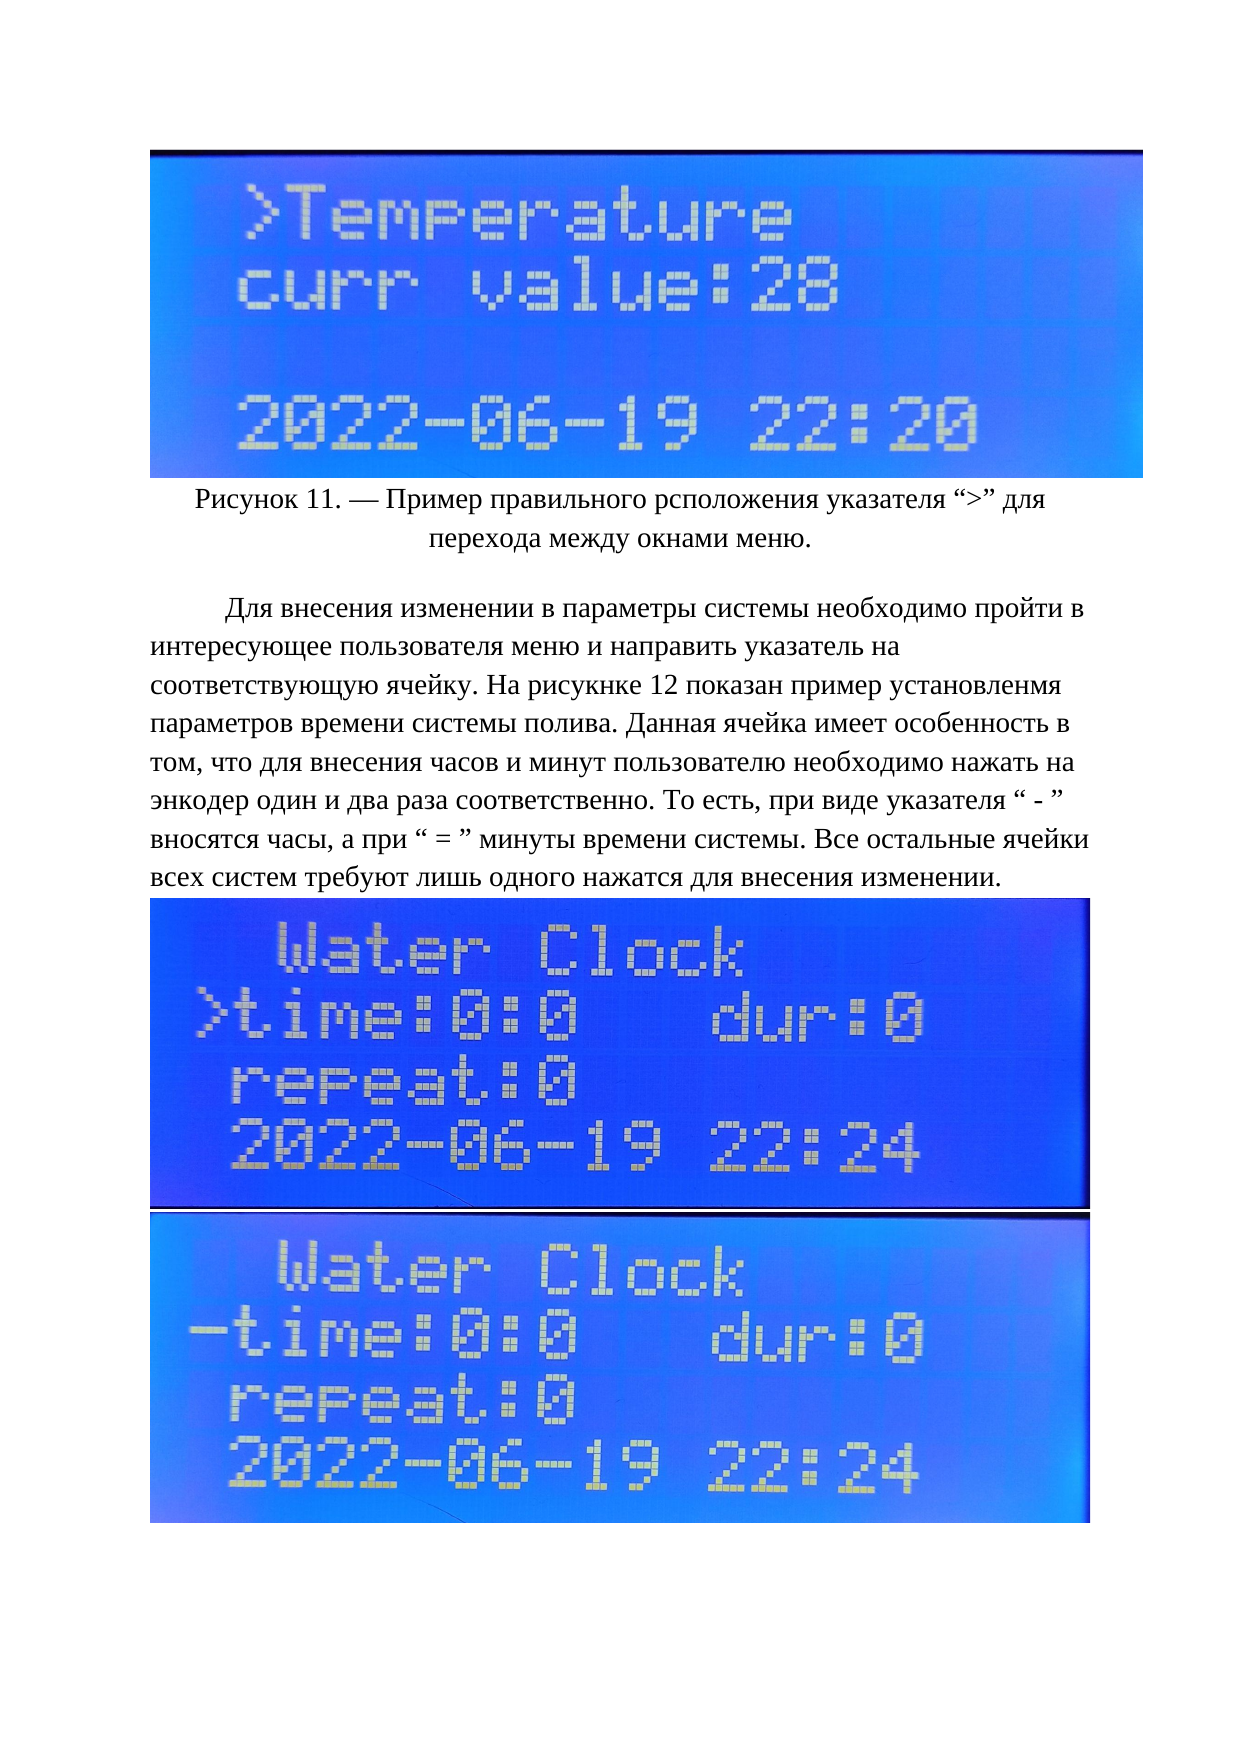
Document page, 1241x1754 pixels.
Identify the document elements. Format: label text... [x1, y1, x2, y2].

text Для внесения изменении в параметры системы необходимо пройти в интересующее пользователя меню и направить указатель на соответствующую ячейку. На рисукнке 12 показан пример установленмя параметров времени системы полива. Данная ячейка имеет особенность в том, что для внесения часов и минут пользователю необходимо нажать на энкодер один и два раза соответственно. То есть, при виде указателя “ - ” вносятся часы, а при “ = ” минуты времени системы. Все остальные ячейки всех систем требуют лишь одного нажатся для внесения изменении. [150, 590, 1090, 893]
picture [151, 150, 1142, 478]
text Рисунок 11. — Пример правильного рсположения указателя “>” для перехода между окнами меню. [150, 481, 1090, 553]
picture [150, 898, 1091, 1209]
picture [150, 1212, 1091, 1523]
